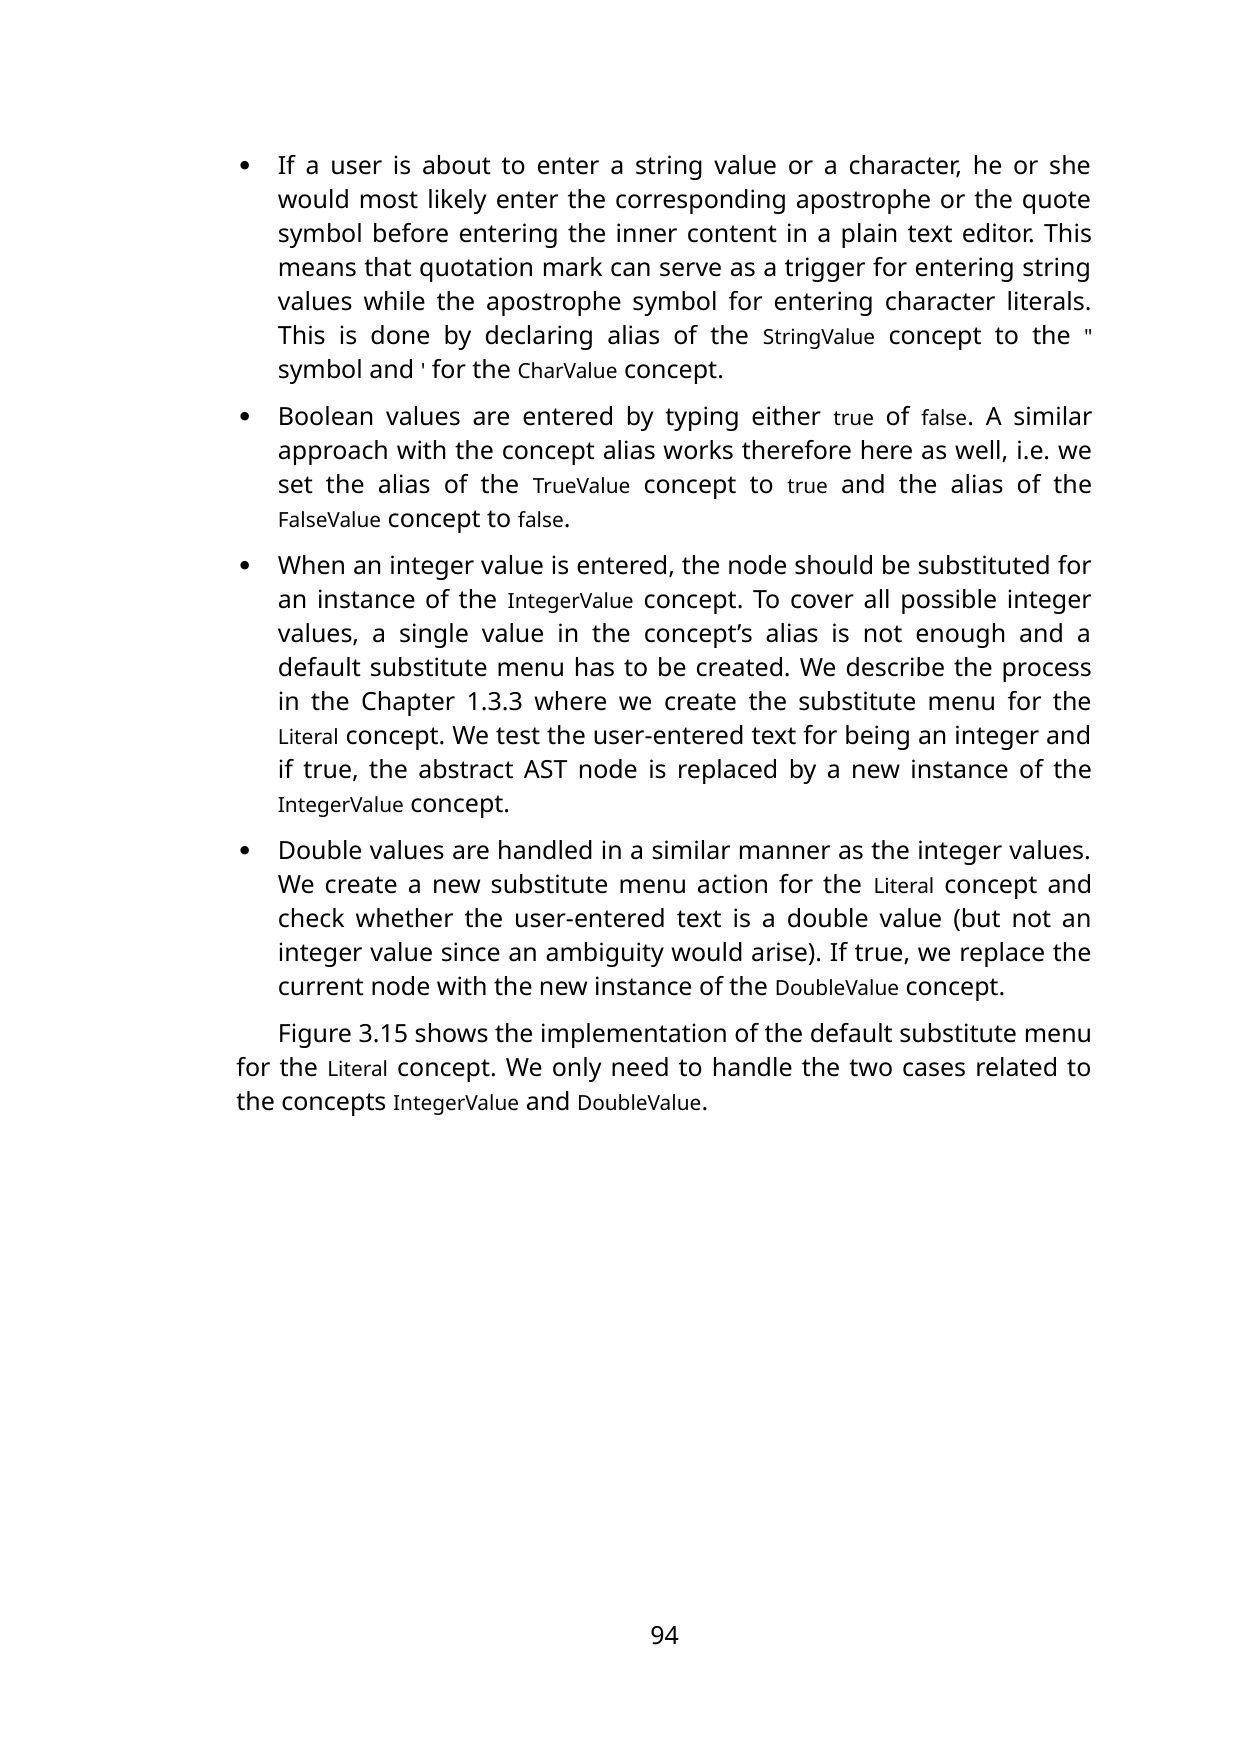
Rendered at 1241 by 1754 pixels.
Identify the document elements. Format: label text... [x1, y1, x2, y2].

text If a user is about to enter a string value or a character, he or she would most likely enter the corresponding apostrophe or the quote symbol before entering the inner content in a plain text editor. This means that quotation mark can serve as a trigger for entering string values while the apostrophe symbol for entering character literals. This is done by declaring alias of the StringValue concept to the " symbol and ' for the CharValue concept. [240, 148, 1092, 386]
text Double values are handled in a similar manner as the integer values. We create a new substitute menu action for the Literal concept and check whether the user-entered text is a double value (but not an integer value since an ambiguity would arise). If true, we replace the current node with the new instance of the DoubleValue concept. [240, 832, 1092, 1003]
text Boolean values are entered by typing either true of false. A similar approach with the concept alias works therefore here as well, i.e. we set the alias of the TrueValue concept to true and the alias of the FalseValue concept to false. [240, 399, 1092, 535]
text Figure 3.15 shows the implementation of the default substitute menu for the Literal concept. We only need to handle the two cases related to the concepts IntegerValue and DoubleValue. [236, 1015, 1092, 1117]
text When an integer value is entered, the node should be substituted for an instance of the IntegerValue concept. To cover all possible integer values, a single value in the concept’s alias is not enough and a default substitute menu has to be created. We describe the process in the Chapter 1.3.3 where we create the substitute menu for the Literal concept. We test the user-entered text for being an integer and if true, the abstract AST node is replaced by a new instance of the IntegerValue concept. [240, 547, 1092, 820]
